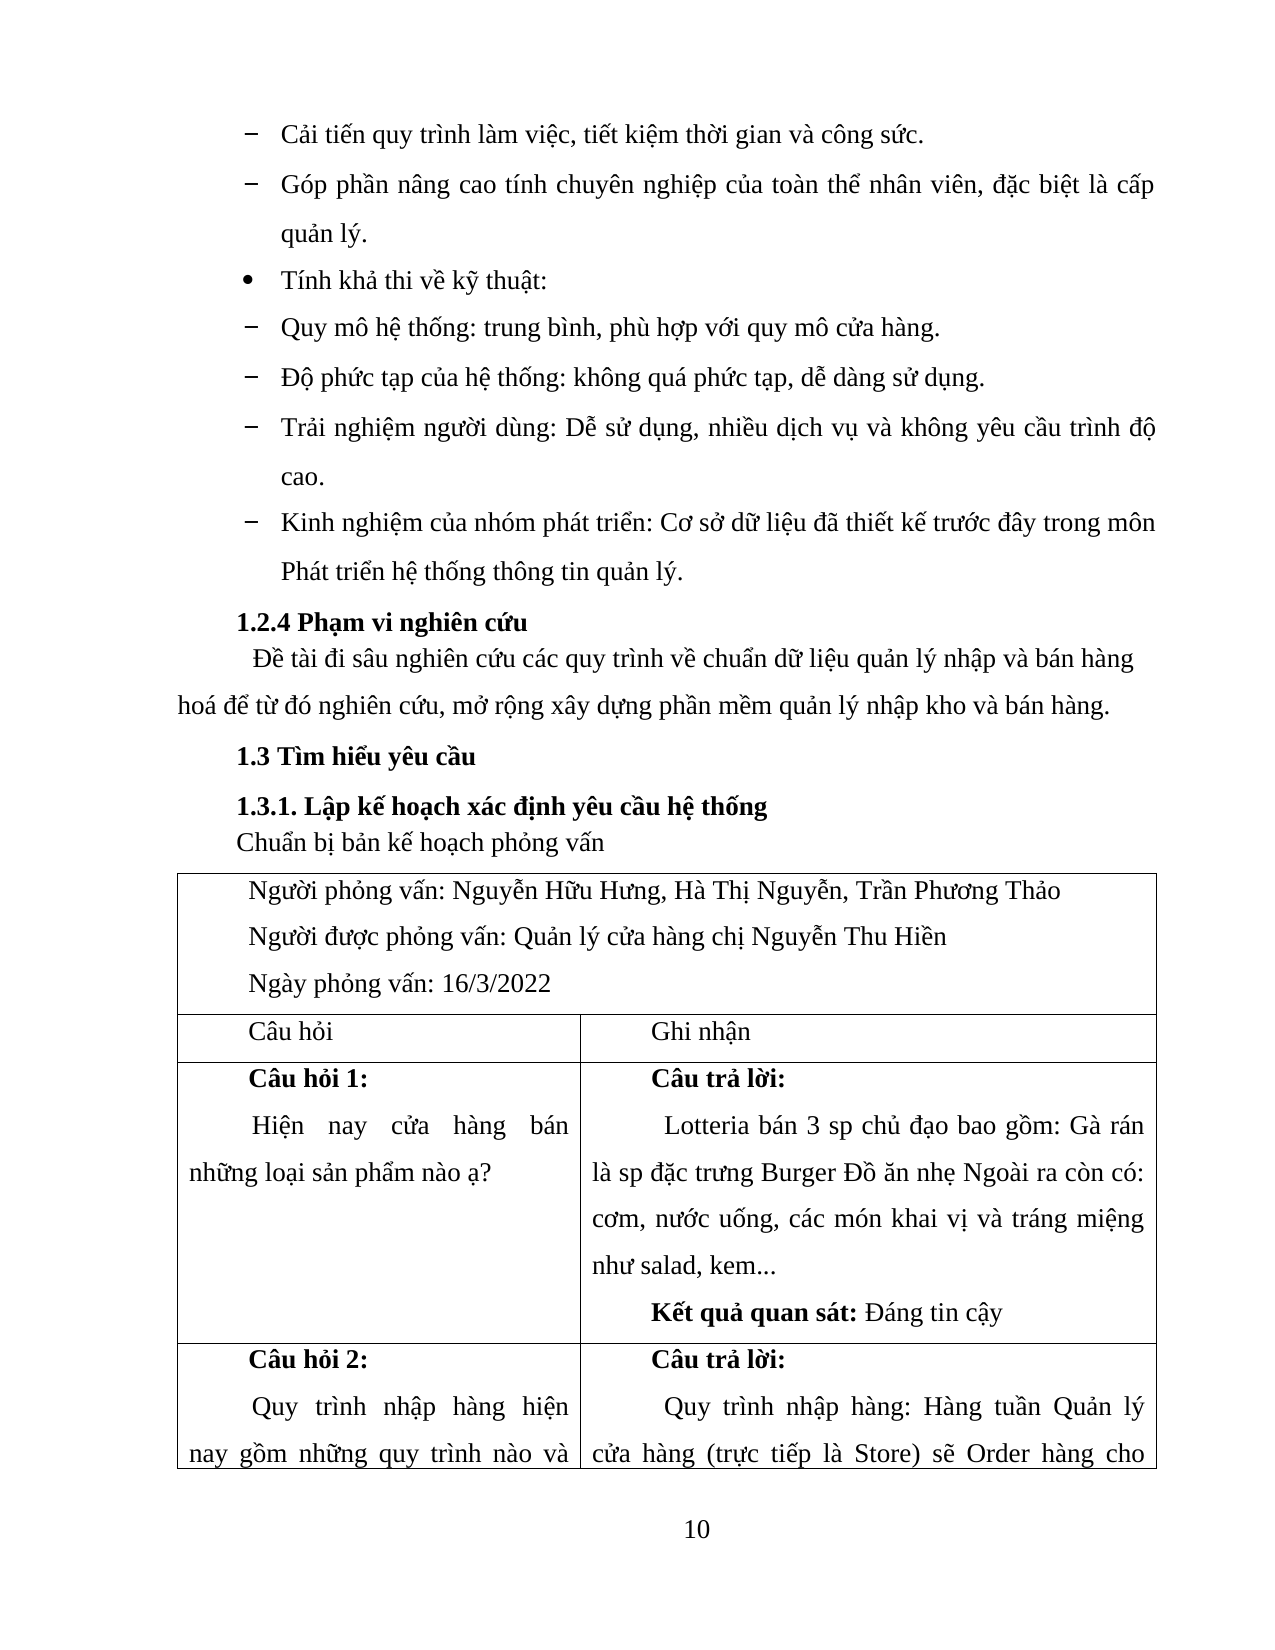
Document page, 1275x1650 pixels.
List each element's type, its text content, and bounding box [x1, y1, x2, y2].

subtitle 1.3 Tìm hiểu yêu cầu [177, 739, 1157, 771]
text Đề tài đi sâu nghiên cứu các quy trình về chuẩn dữ liệu quản lý nhập và bán hàng hoá để từ đó nghiên cứu, mở rộng xây dựng phần mềm quản lý nhập kho và bán hàng. [177, 642, 1157, 720]
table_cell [178, 1344, 580, 1468]
list Kinh nghiệm của nhóm phát triển: Cơ sở dữ liệu đã thiết kế trước đây trong môn Phát triển hệ thống thông tin quản lý. [243, 507, 1157, 587]
subtitle 1.2.4 Phạm vi nghiên cứu [177, 606, 1157, 637]
text Chuẩn bị bản kế hoạch phỏng vấn [177, 826, 1157, 857]
list Quy mô hệ thống: trung bình, phù hợp với quy mô cửa hàng. [243, 311, 1157, 344]
list Trải nghiệm người dùng: Dễ sử dụng, nhiều dịch vụ và không yêu cầu trình độ cao. [243, 411, 1157, 491]
table_cell Câu trả lời: Lotteria bán 3 sp chủ đạo bao gồm: Gà rán là sp đặc trưng Burger Đồ ăn nhẹ Ngoài ra còn có: cơm, nước uống, các món khai vị và tráng miệng như salad, kem... Kết quả quan sát: Đáng tin cậy [581, 1063, 1156, 1343]
list Độ phức tạp của hệ thống: không quá phức tạp, dễ dàng sử dụng. [243, 361, 1157, 394]
list Góp phần nâng cao tính chuyên nghiệp của toàn thể nhân viên, đặc biệt là cấp quản lý. [243, 168, 1157, 248]
table_cell Ghi nhận [581, 1015, 1156, 1062]
table_cell Câu hỏi [178, 1015, 580, 1062]
table_cell Câu hỏi 1: Hiện nay cửa hàng bán những loại sản phẩm nào ạ? [178, 1063, 580, 1343]
table_header Người phỏng vấn: Nguyễn Hữu Hưng, Hà Thị Nguyễn, Trần Phương Thảo Người được phỏng vấn: Quản lý cửa hàng chị Nguyễn Thu Hiền Ngày phỏng vấn: 16/3/2022 [178, 874, 1156, 1014]
subtitle 1.3.1. Lập kế hoạch xác định yêu cầu hệ thống [177, 790, 1157, 822]
list Cải tiến quy trình làm việc, tiết kiệm thời gian và công sức. [243, 118, 1157, 152]
list Tính khả thi về kỹ thuật: [243, 264, 1157, 295]
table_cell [581, 1344, 1156, 1468]
